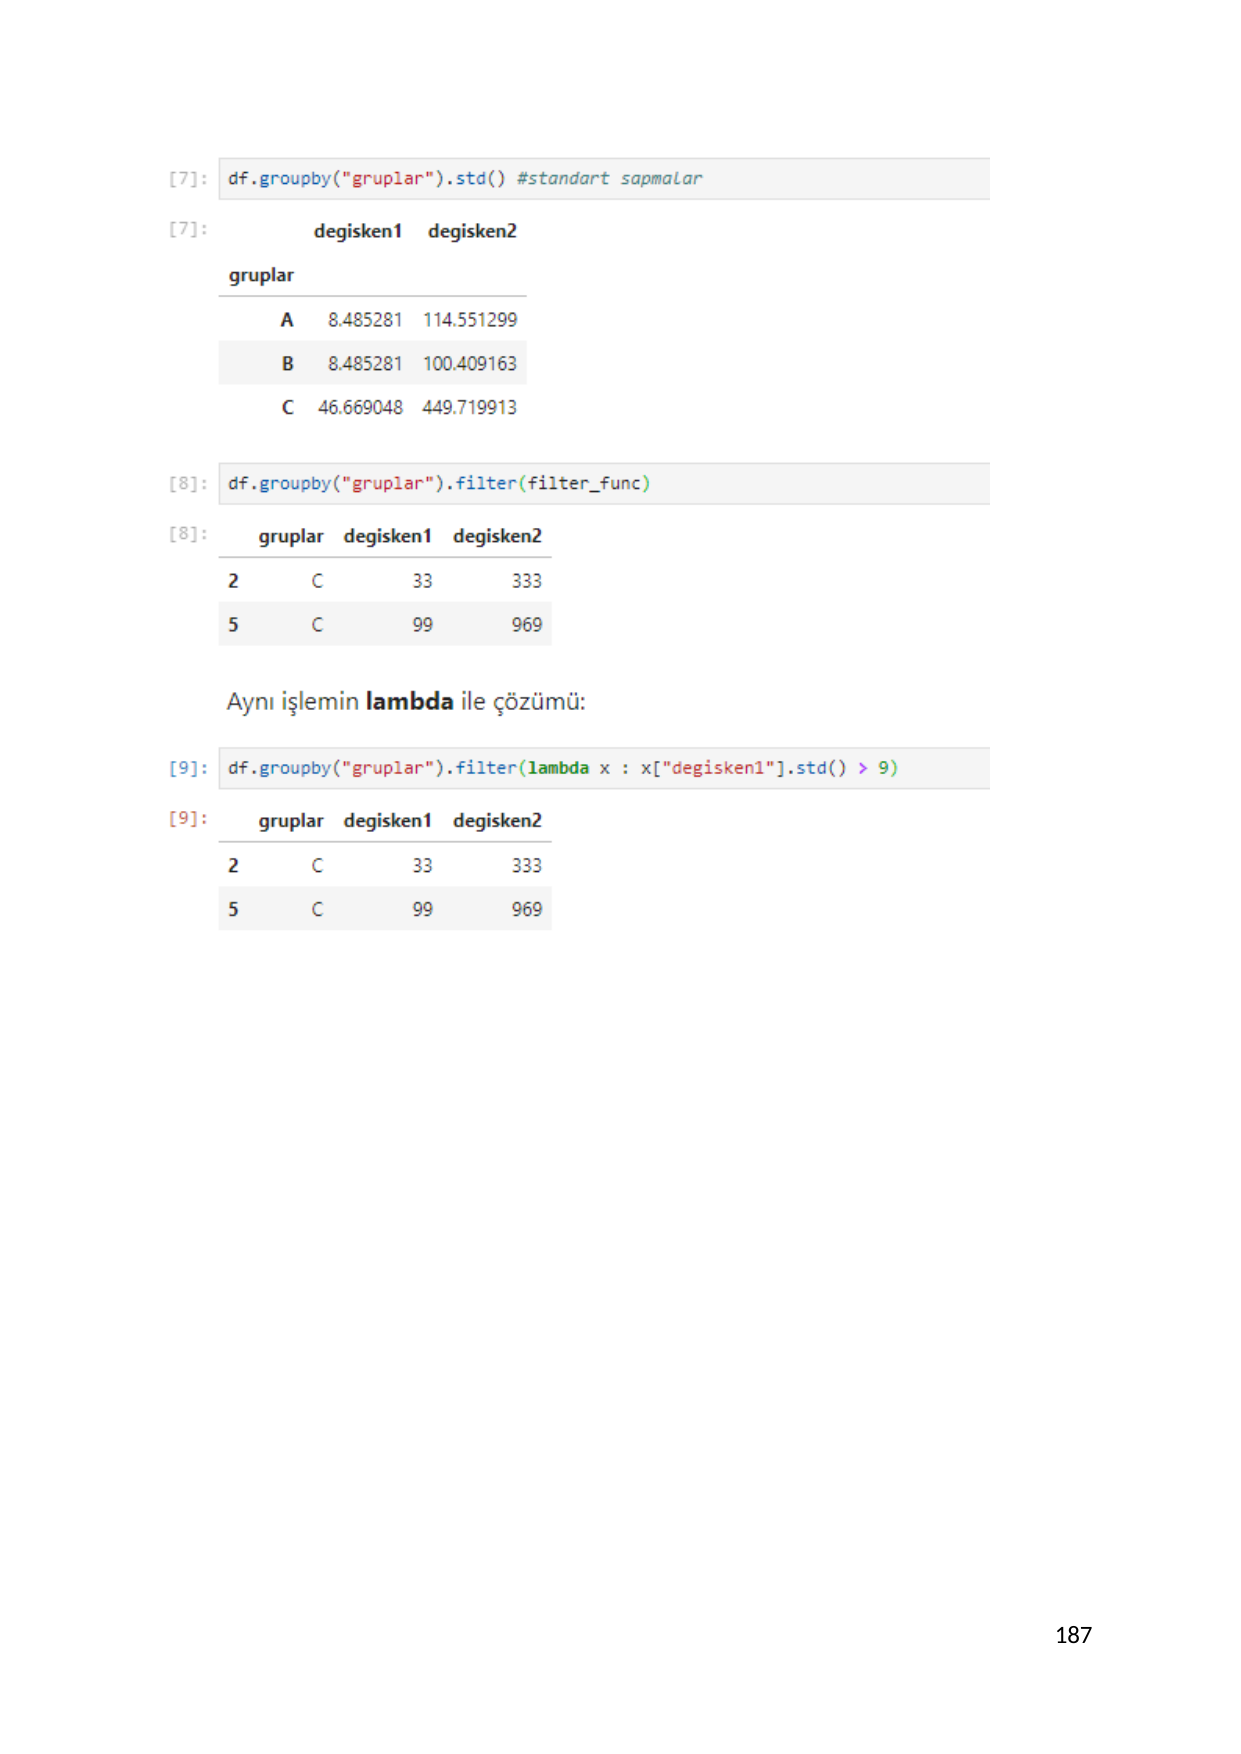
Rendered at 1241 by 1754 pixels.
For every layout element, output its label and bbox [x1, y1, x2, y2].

picture [147, 147, 990, 957]
